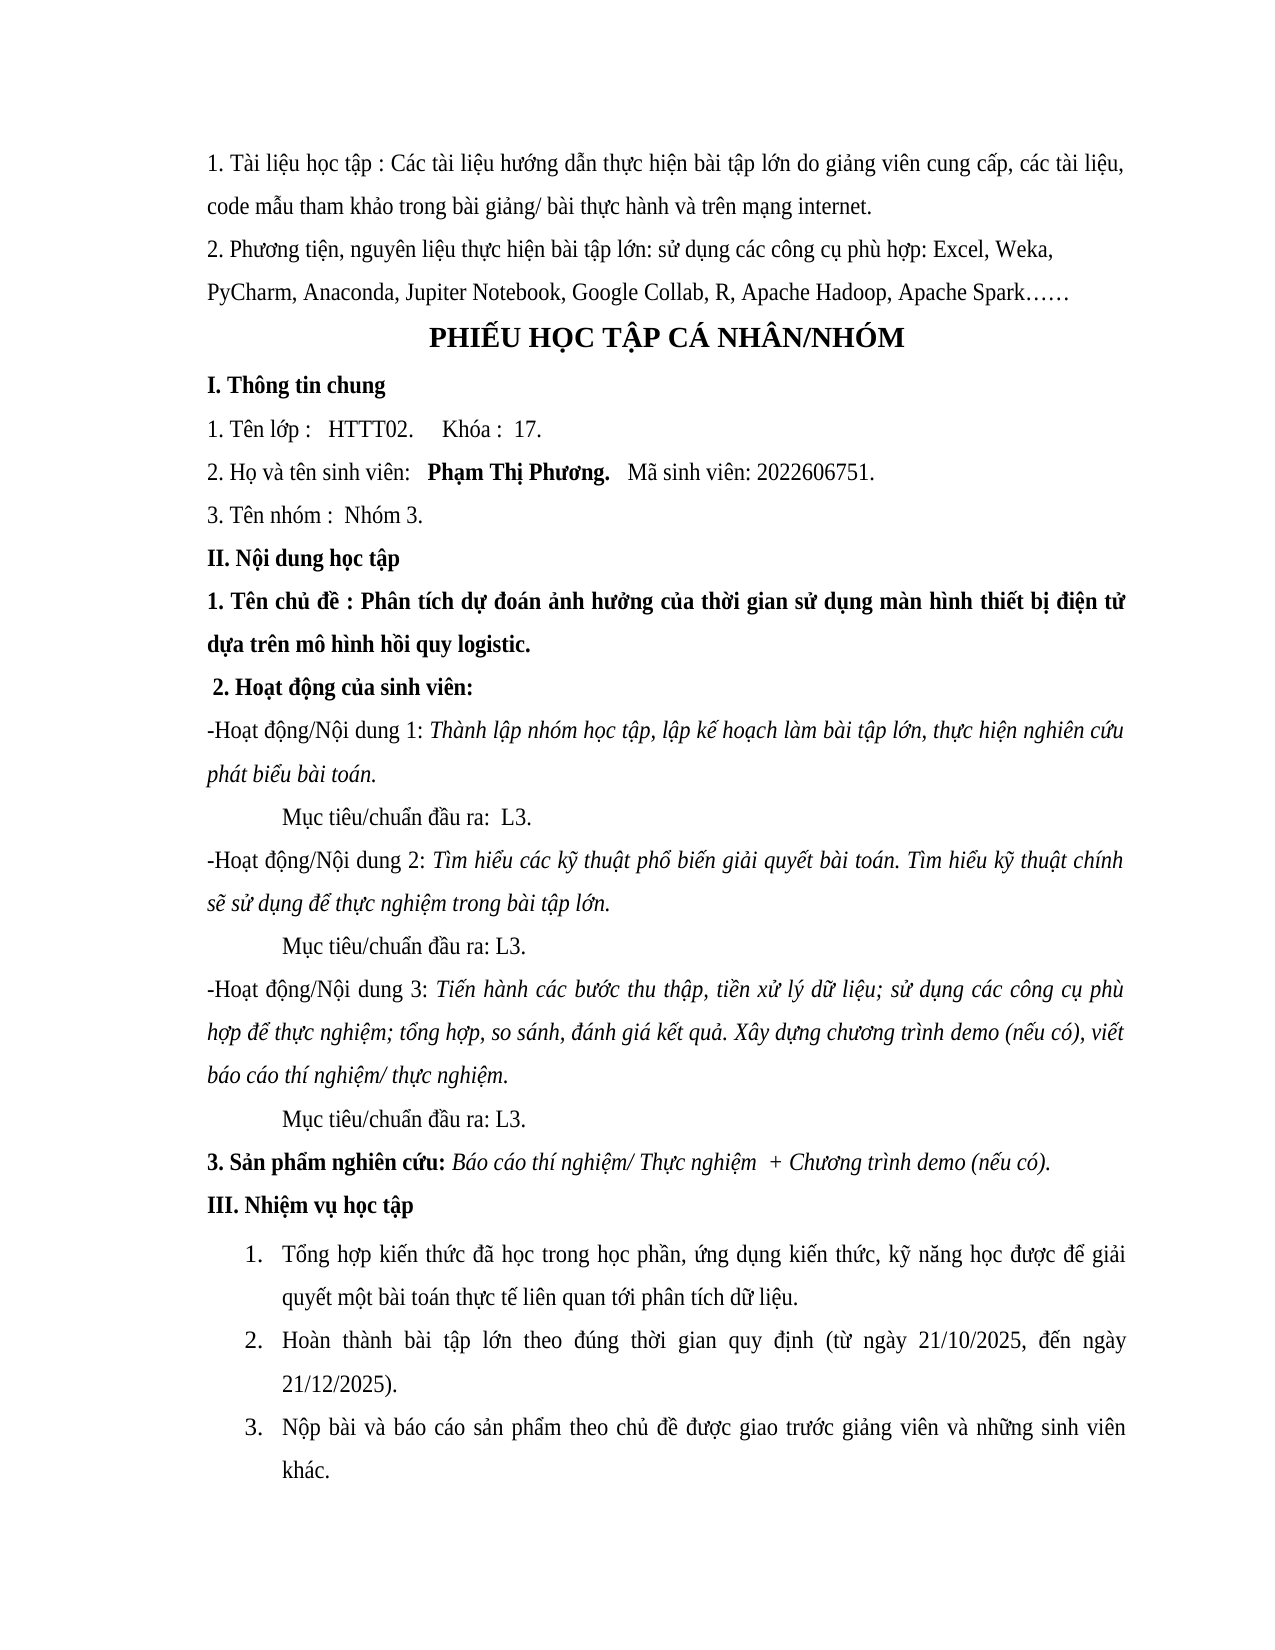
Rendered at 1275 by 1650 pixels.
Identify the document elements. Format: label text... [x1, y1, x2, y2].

text -Hoạt động/Nội dung 3: Tiến hành các bước thu thập, tiền xử lý dữ liệu; sử dụng các công cụ phù hợp để thực nghiệm; tổng hợp, so sánh, đánh giá kết quả. Xây dựng chương trình demo (nếu có), viết báo cáo thí nghiệm/ thực nghiệm. [207, 974, 1127, 1089]
text 1. Tên lớp : HTTT02. Khóa : 17. [207, 414, 328, 442]
text 1. Tên chủ đề : Phân tích dự đoán ảnh hưởng của thời gian sử dụng màn hình thiết bị điện tử dựa trên mô hình hồi quy logistic. [207, 586, 1127, 658]
text Mục tiêu/chuẩn đầu ra: L3. [207, 931, 1127, 960]
text Mục tiêu/chuẩn đầu ra: L3. [207, 1104, 1127, 1132]
text 2. Phương tiện, nguyên liệu thực hiện bài tập lớn: sử dụng các công cụ phù hợp: Excel, Weka, PyCharm, Anaconda, Jupiter Notebook, Google Collab, R, Apache Hadoop, Apache Spark…… [207, 234, 1127, 306]
text -Hoạt động/Nội dung 2: Tìm hiểu các kỹ thuật phổ biến giải quyết bài toán. Tìm hiểu kỹ thuật chính sẽ sử dụng để thực nghiệm trong bài tập lớn. [207, 845, 1127, 917]
text 2. Họ và tên sinh viên: Phạm Thị Phương. Mã sinh viên: 2022606751. [207, 457, 1127, 486]
list Hoàn thành bài tập lớn theo đúng thời gian quy định (từ ngày 21/10/2025, đến ngày 21/12/2025). [244, 1326, 1127, 1397]
list Tổng hợp kiến thức đã học trong học phần, ứng dụng kiến thức, kỹ năng học được để giải quyết một bài toán thực tế liên quan tới phân tích dữ liệu. [244, 1239, 1127, 1311]
text 3. Tên nhóm : Nhóm 3. [207, 500, 1127, 529]
text PHIẾU HỌC TẬP CÁ NHÂN/NHÓM [207, 320, 1127, 354]
text -Hoạt động/Nội dung 1: Thành lập nhóm học tập, lập kế hoạch làm bài tập lớn, thực hiện nghiên cứu phát biểu bài toán. [207, 716, 1127, 787]
text I. Thông tin chung [207, 371, 1127, 399]
list Nộp bài và báo cáo sản phẩm theo chủ đề được giao trước giảng viên và những sinh viên khác. [244, 1412, 1127, 1484]
text 3. Sản phẩm nghiên cứu: Báo cáo thí nghiệm/ Thực nghiệm + Chương trình demo (nếu có). [207, 1147, 1127, 1176]
text III. Nhiệm vụ học tập [207, 1190, 1127, 1219]
text 1. Tài liệu học tập : Các tài liệu hướng dẫn thực hiện bài tập lớn do giảng viên cung cấp, các tài liệu, code mẫu tham khảo trong bài giảng/ bài thực hành và trên mạng internet. [207, 148, 1127, 219]
text 1. Tên lớp : HTTT02. Khóa : 17. [436, 414, 1127, 442]
text II. Nội dung học tập [207, 543, 1127, 572]
text Mục tiêu/chuẩn đầu ra: L3. [207, 802, 1127, 831]
text 2. Hoạt động của sinh viên: [207, 672, 1127, 701]
